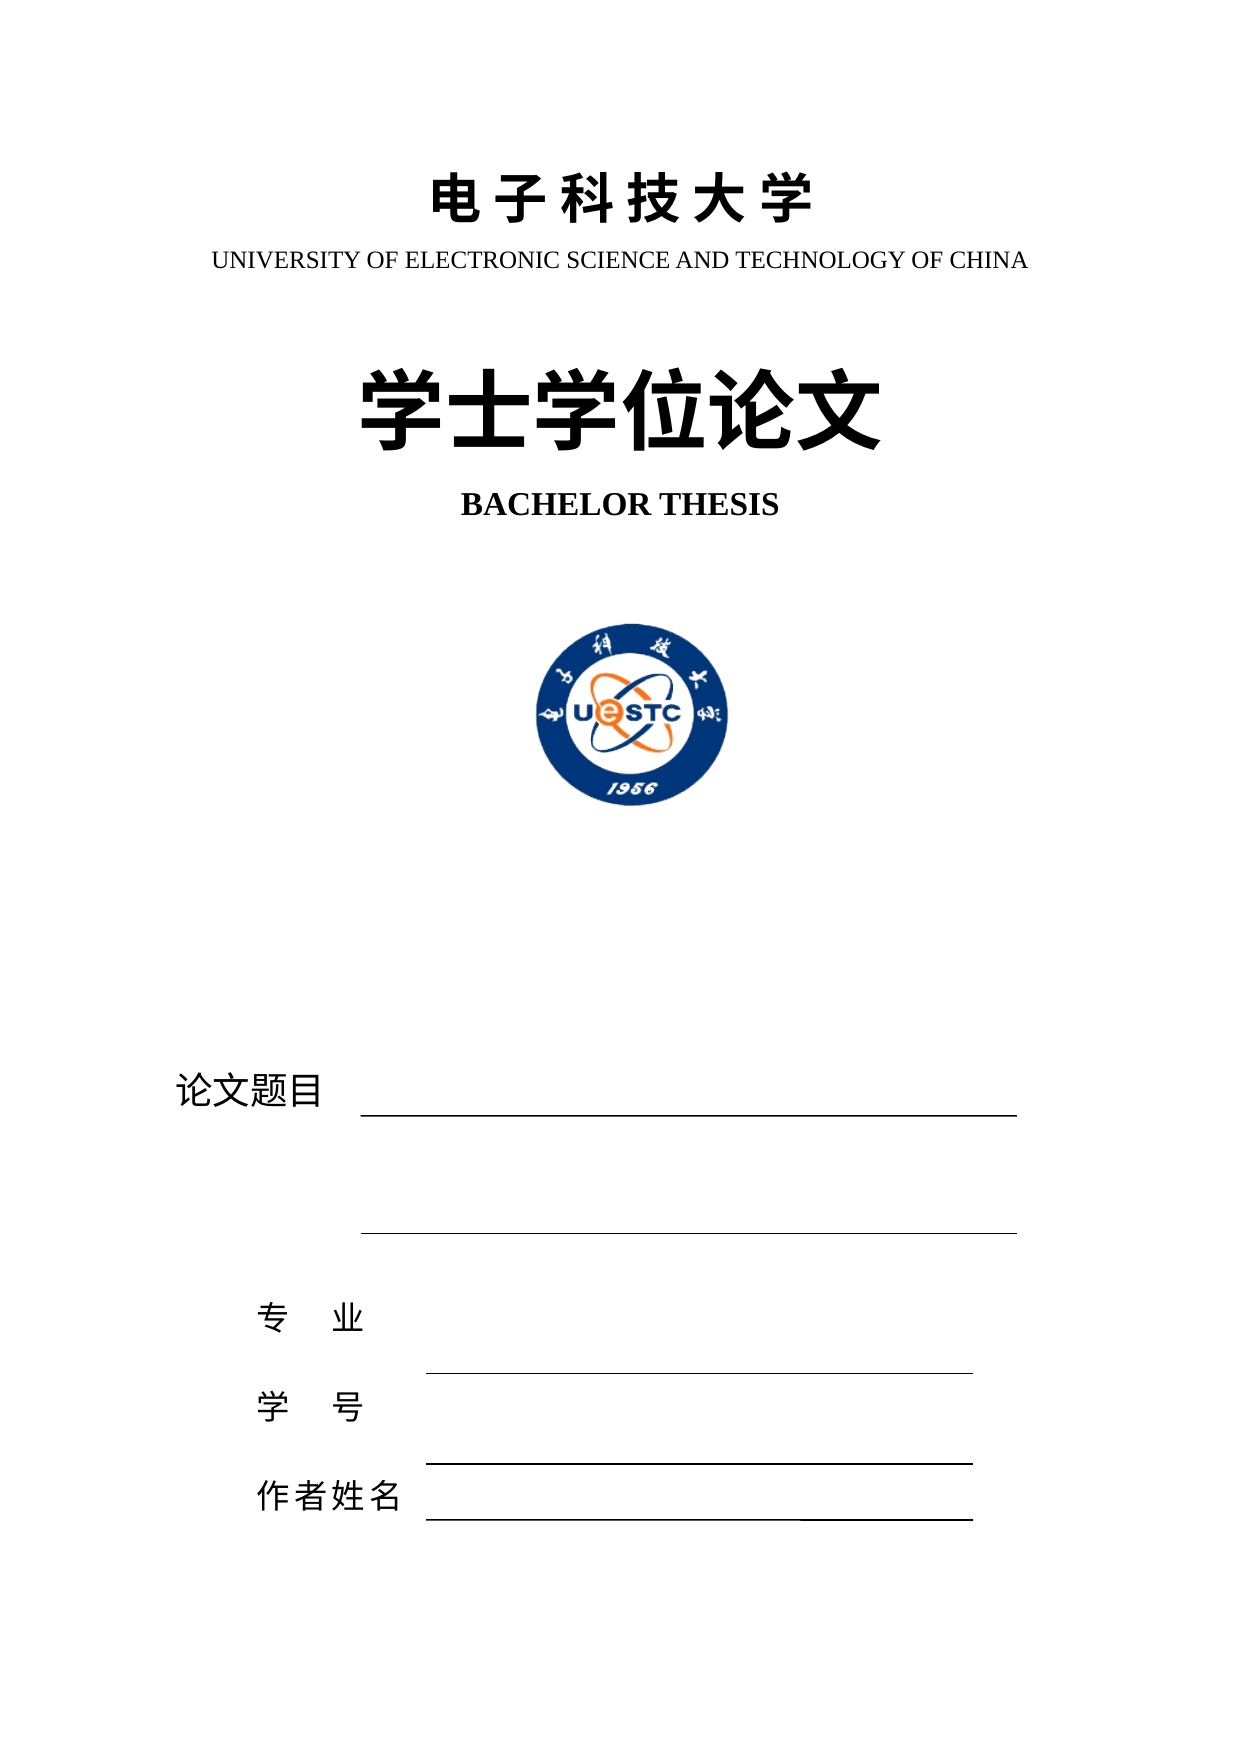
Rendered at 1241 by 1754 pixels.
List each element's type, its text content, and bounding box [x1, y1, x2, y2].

text 学士学位论文 [142, 341, 1098, 471]
text 电 子 科 技 大 学 [142, 146, 1098, 243]
picture [487, 602, 753, 830]
text 论文题目 [142, 1056, 1098, 1121]
text 学 号 [213, 1373, 1098, 1438]
text UNIVERSITY OF ELECTRONIC SCIENCE AND TECHNOLOGY OF CHINA [142, 243, 1098, 276]
text 作者姓名 [213, 1462, 1098, 1527]
text 专 业 [213, 1284, 1098, 1349]
text BACHELOR THESIS [142, 471, 1098, 536]
